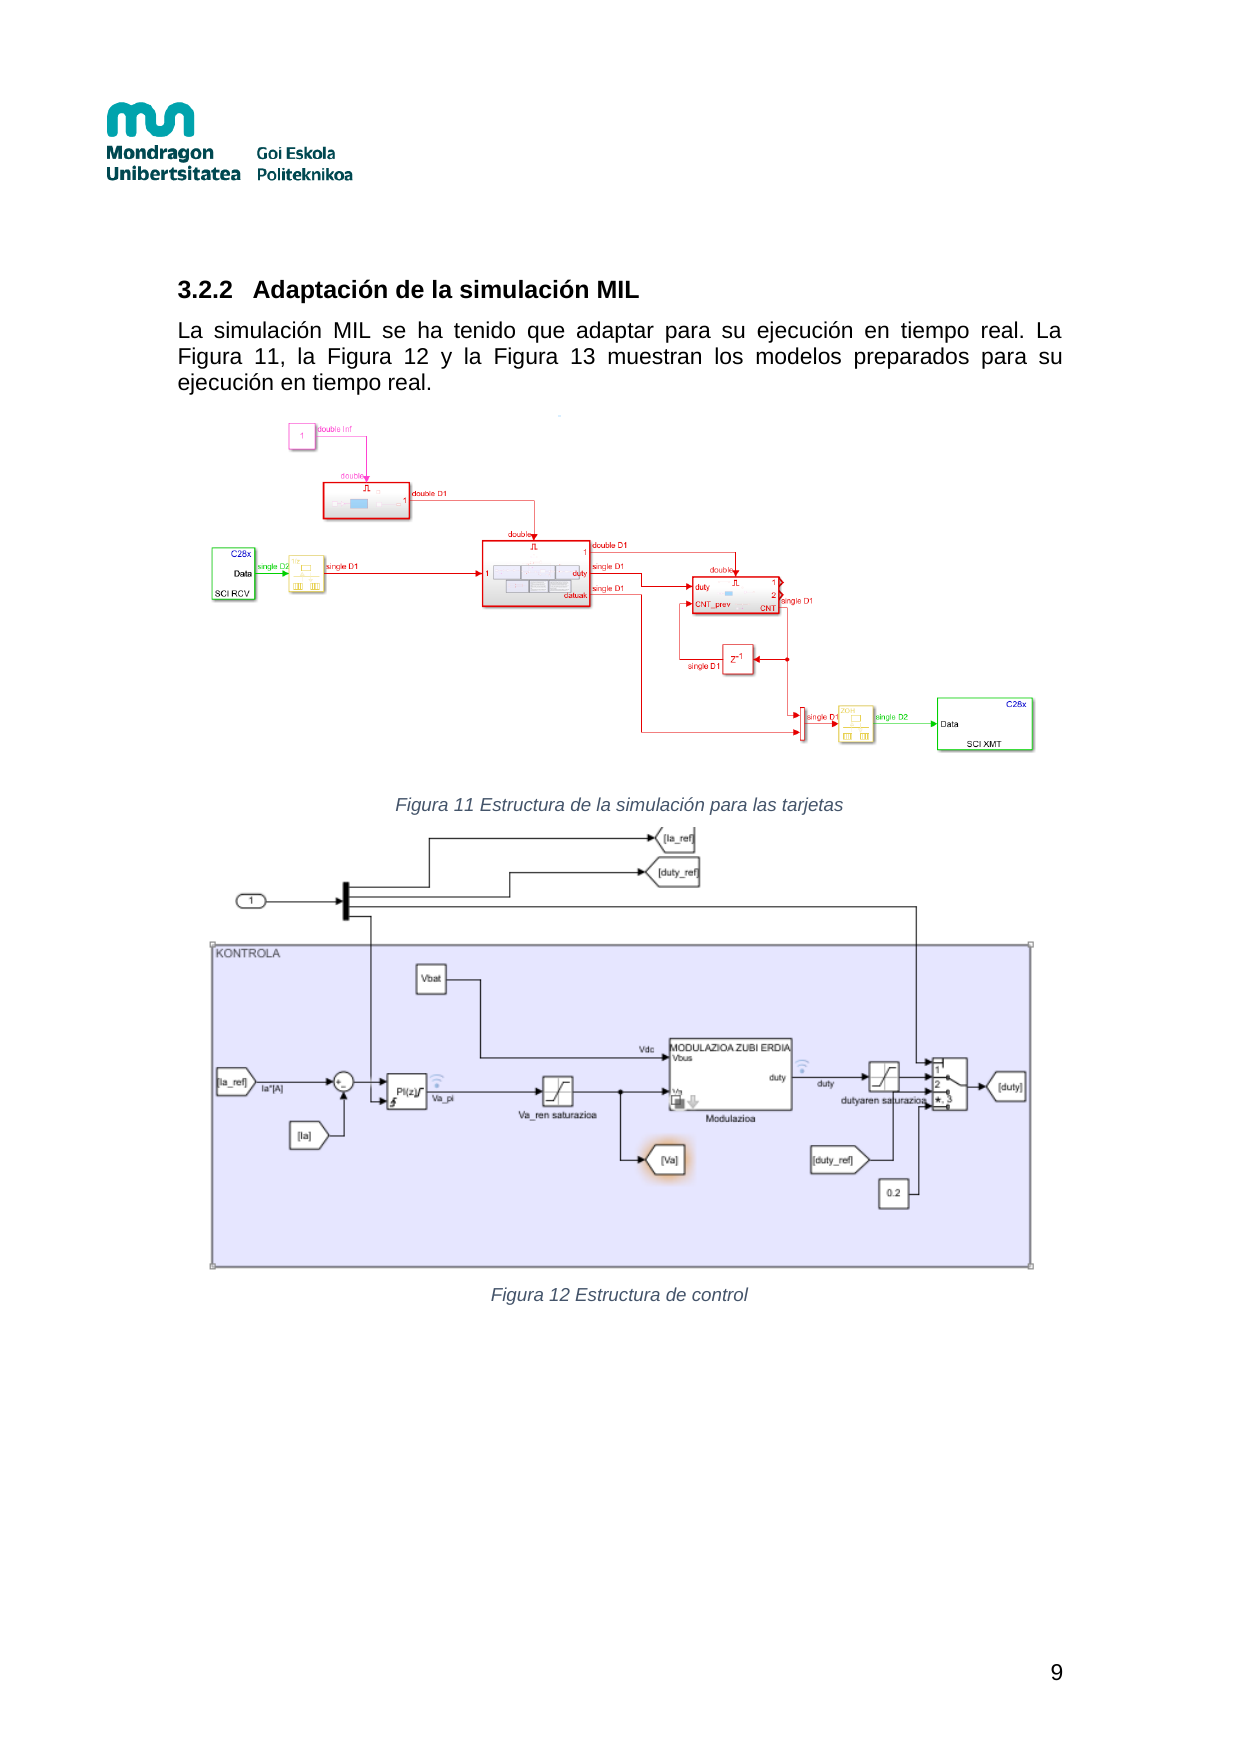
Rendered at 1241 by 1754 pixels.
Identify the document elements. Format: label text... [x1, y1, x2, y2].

picture [200, 827, 1040, 1272]
text Figura 11 Estructura de la simulación para las tarjetas [177, 793, 1063, 815]
picture [177, 408, 1063, 781]
text La simulación MIL se ha tenido que adaptar para su ejecución en tiempo real. La Figura 11, la Figura 12 y la Figura 13 muestran los modelos preparados para su ejecución en tiempo real. [177, 317, 1063, 396]
subtitle Adaptación de la simulación MIL [177, 275, 1063, 304]
picture [76, 72, 382, 212]
text Figura 12 Estructura de control [177, 1284, 1063, 1305]
